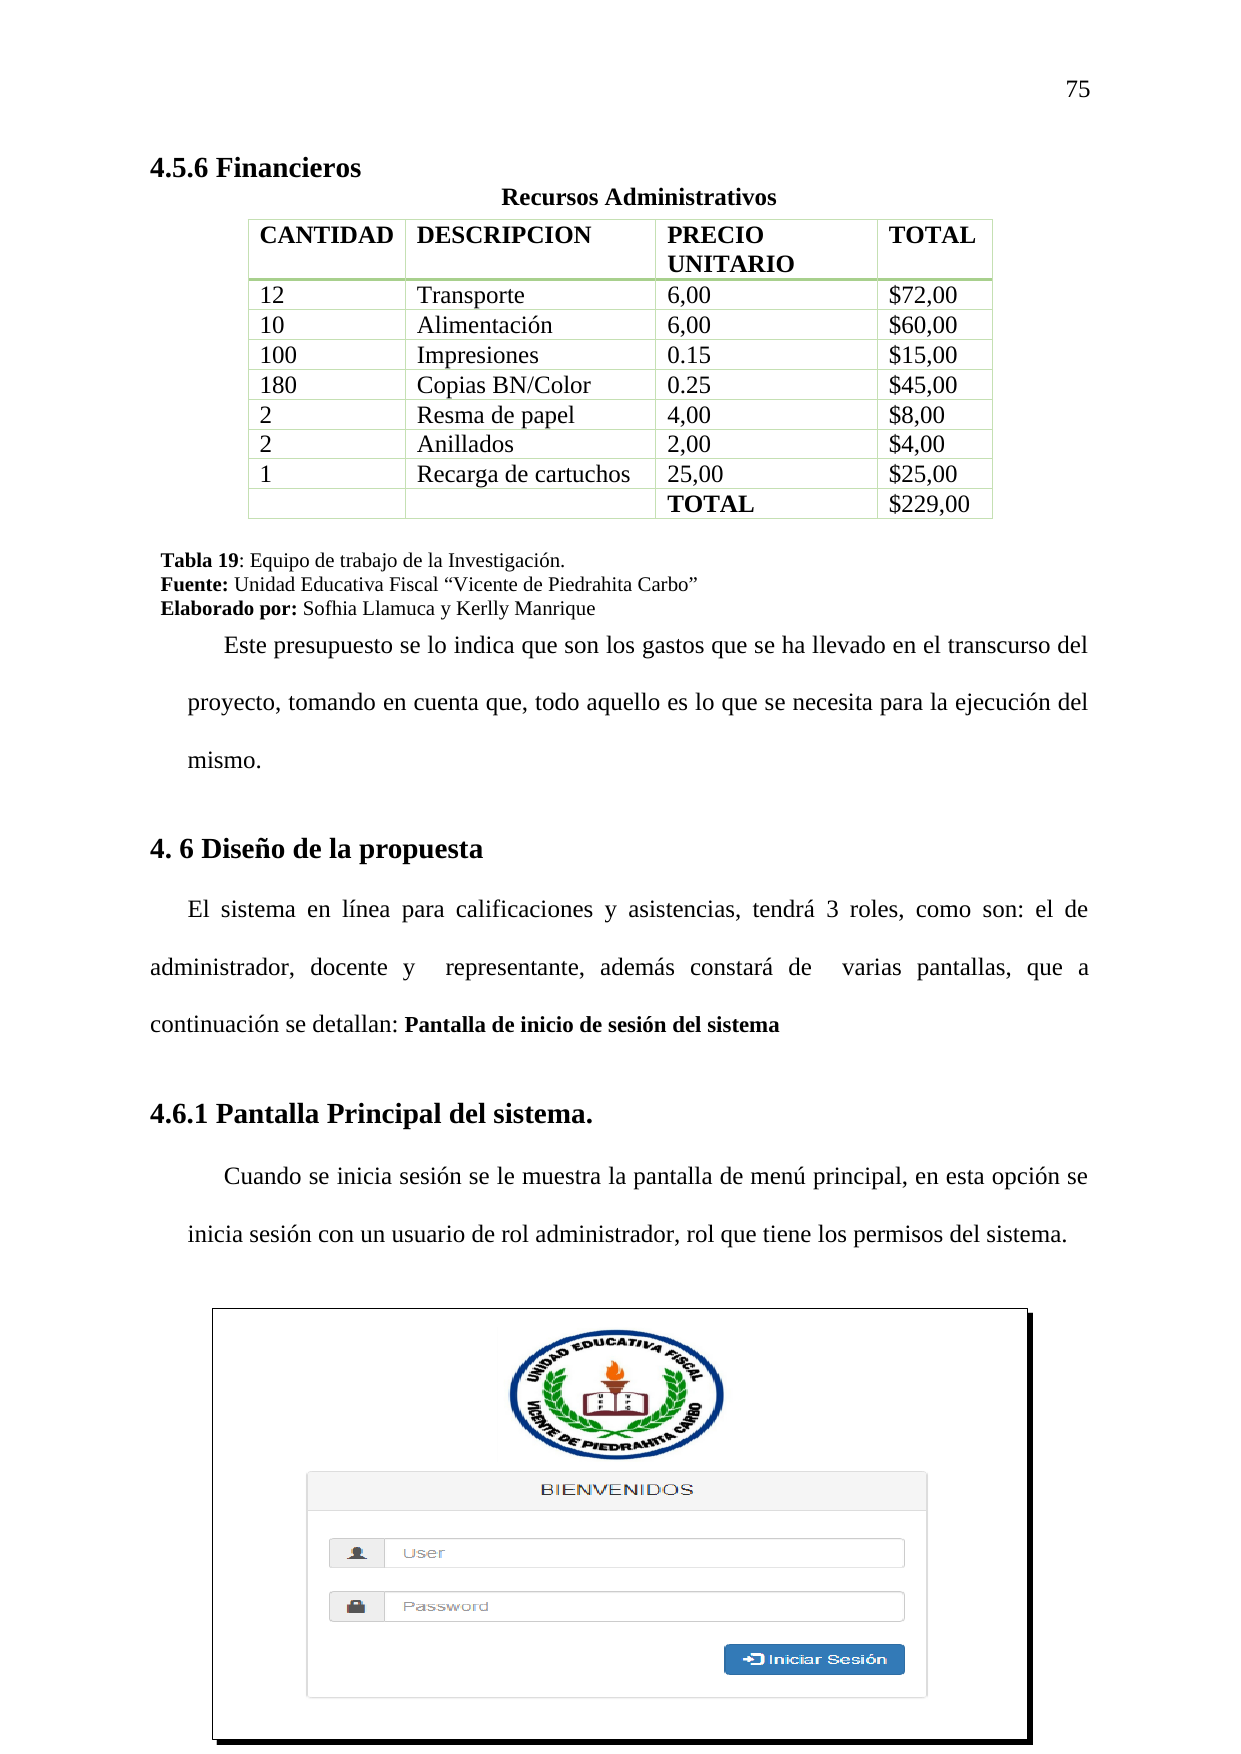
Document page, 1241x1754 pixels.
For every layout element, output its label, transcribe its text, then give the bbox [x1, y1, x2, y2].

table_cell 100 [249, 340, 405, 369]
table_cell 0.15 [656, 340, 877, 369]
table_cell Recarga de cartuchos [406, 459, 655, 488]
table_cell $15,00 [878, 340, 992, 369]
table_cell 10 [249, 310, 405, 339]
table_cell [249, 489, 405, 518]
table_header TOTAL [878, 220, 992, 277]
text El sistema en línea para calificaciones y asistencias, tendrá 3 roles, como son: el de administrador, docente y representante, además constará de varias pantallas, que a continuación se detallan: Pantalla de inicio de sesión del sistema [150, 894, 1090, 1038]
table_cell $229,00 [878, 489, 992, 518]
table_cell Anillados [406, 430, 655, 458]
table_cell $8,00 [878, 400, 992, 428]
text Este presupuesto se lo indica que son los gastos que se ha llevado en el transcurso del proyecto, tomando en cuenta que, todo aquello es lo que se necesita para la ejecución del mismo. [187, 630, 1090, 774]
subtitle 4.6.1 Pantalla Principal del sistema. [150, 1096, 1090, 1129]
table_cell $25,00 [878, 459, 992, 488]
table_cell Copias BN/Color [406, 370, 655, 399]
table_cell 12 [249, 281, 405, 309]
table_header PRECIO UNITARIO [656, 220, 877, 277]
table_cell Transporte [406, 281, 655, 309]
table_cell TOTAL [656, 489, 877, 518]
subtitle 4.5.6 Financieros [150, 150, 1090, 183]
table_cell 2 [249, 400, 405, 428]
table_cell Resma de papel [406, 400, 655, 428]
table_cell Alimentación [406, 310, 655, 339]
table_cell $4,00 [878, 430, 992, 458]
table_header DESCRIPCION [406, 220, 655, 277]
table_cell 1 [249, 459, 405, 488]
table_cell 6,00 [656, 310, 877, 339]
table_cell 25,00 [656, 459, 877, 488]
picture [213, 1309, 1027, 1739]
table_cell 6,00 [656, 281, 877, 309]
table_cell $60,00 [878, 310, 992, 339]
table_cell 2 [249, 430, 405, 458]
table_cell 4,00 [656, 400, 877, 428]
table_cell [406, 489, 655, 518]
table_cell 0.25 [656, 370, 877, 399]
table_cell $72,00 [878, 281, 992, 309]
table_header CANTIDAD [249, 220, 405, 277]
subtitle 4. 6 Diseño de la propuesta [150, 832, 1090, 865]
table_cell 2,00 [656, 430, 877, 458]
table_cell Impresiones [406, 340, 655, 369]
table_cell 180 [249, 370, 405, 399]
text Cuando se inicia sesión se le muestra la pantalla de menú principal, en esta opción se inicia sesión con un usuario de rol administrador, rol que tiene los permisos del sistema. [187, 1161, 1090, 1247]
table_cell $45,00 [878, 370, 992, 399]
